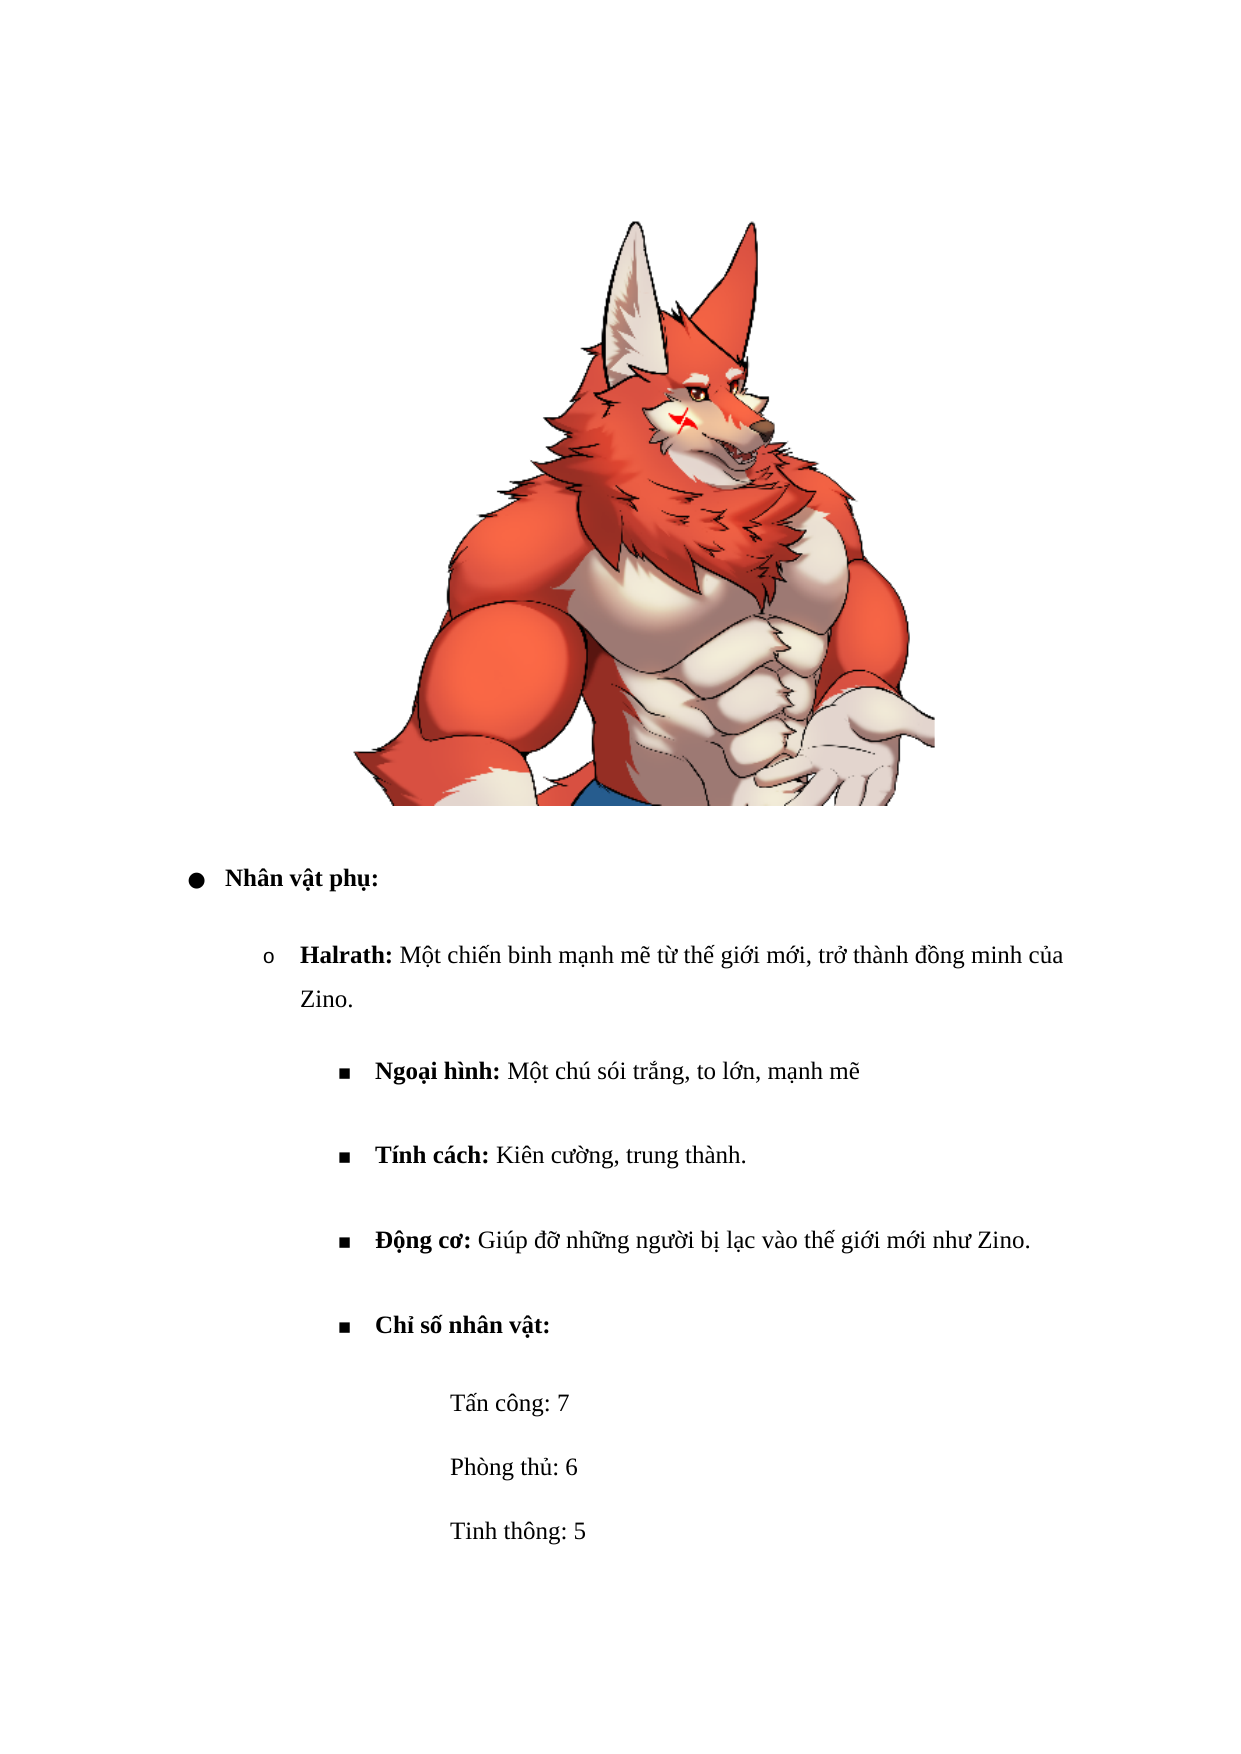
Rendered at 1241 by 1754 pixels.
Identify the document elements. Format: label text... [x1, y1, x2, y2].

text Tinh thông: 5 [450, 1516, 1115, 1544]
list Tính cách: Kiên cường, trung thành. [337, 1133, 1115, 1176]
picture [330, 195, 935, 806]
text Tấn công: 7 [450, 1388, 1115, 1417]
list Chỉ số nhân vật: [337, 1303, 1115, 1346]
list Ngoại hình: Một chú sói trắng, to lớn, mạnh mẽ [337, 1048, 1115, 1091]
list Halrath: Một chiến binh mạnh mẽ từ thế giới mới, trở thành đồng minh của Zino. [262, 940, 1115, 1013]
text Phòng thủ: 6 [450, 1452, 1115, 1481]
list Động cơ: Giúp đỡ những người bị lạc vào thế giới mới như Zino. [337, 1218, 1115, 1261]
